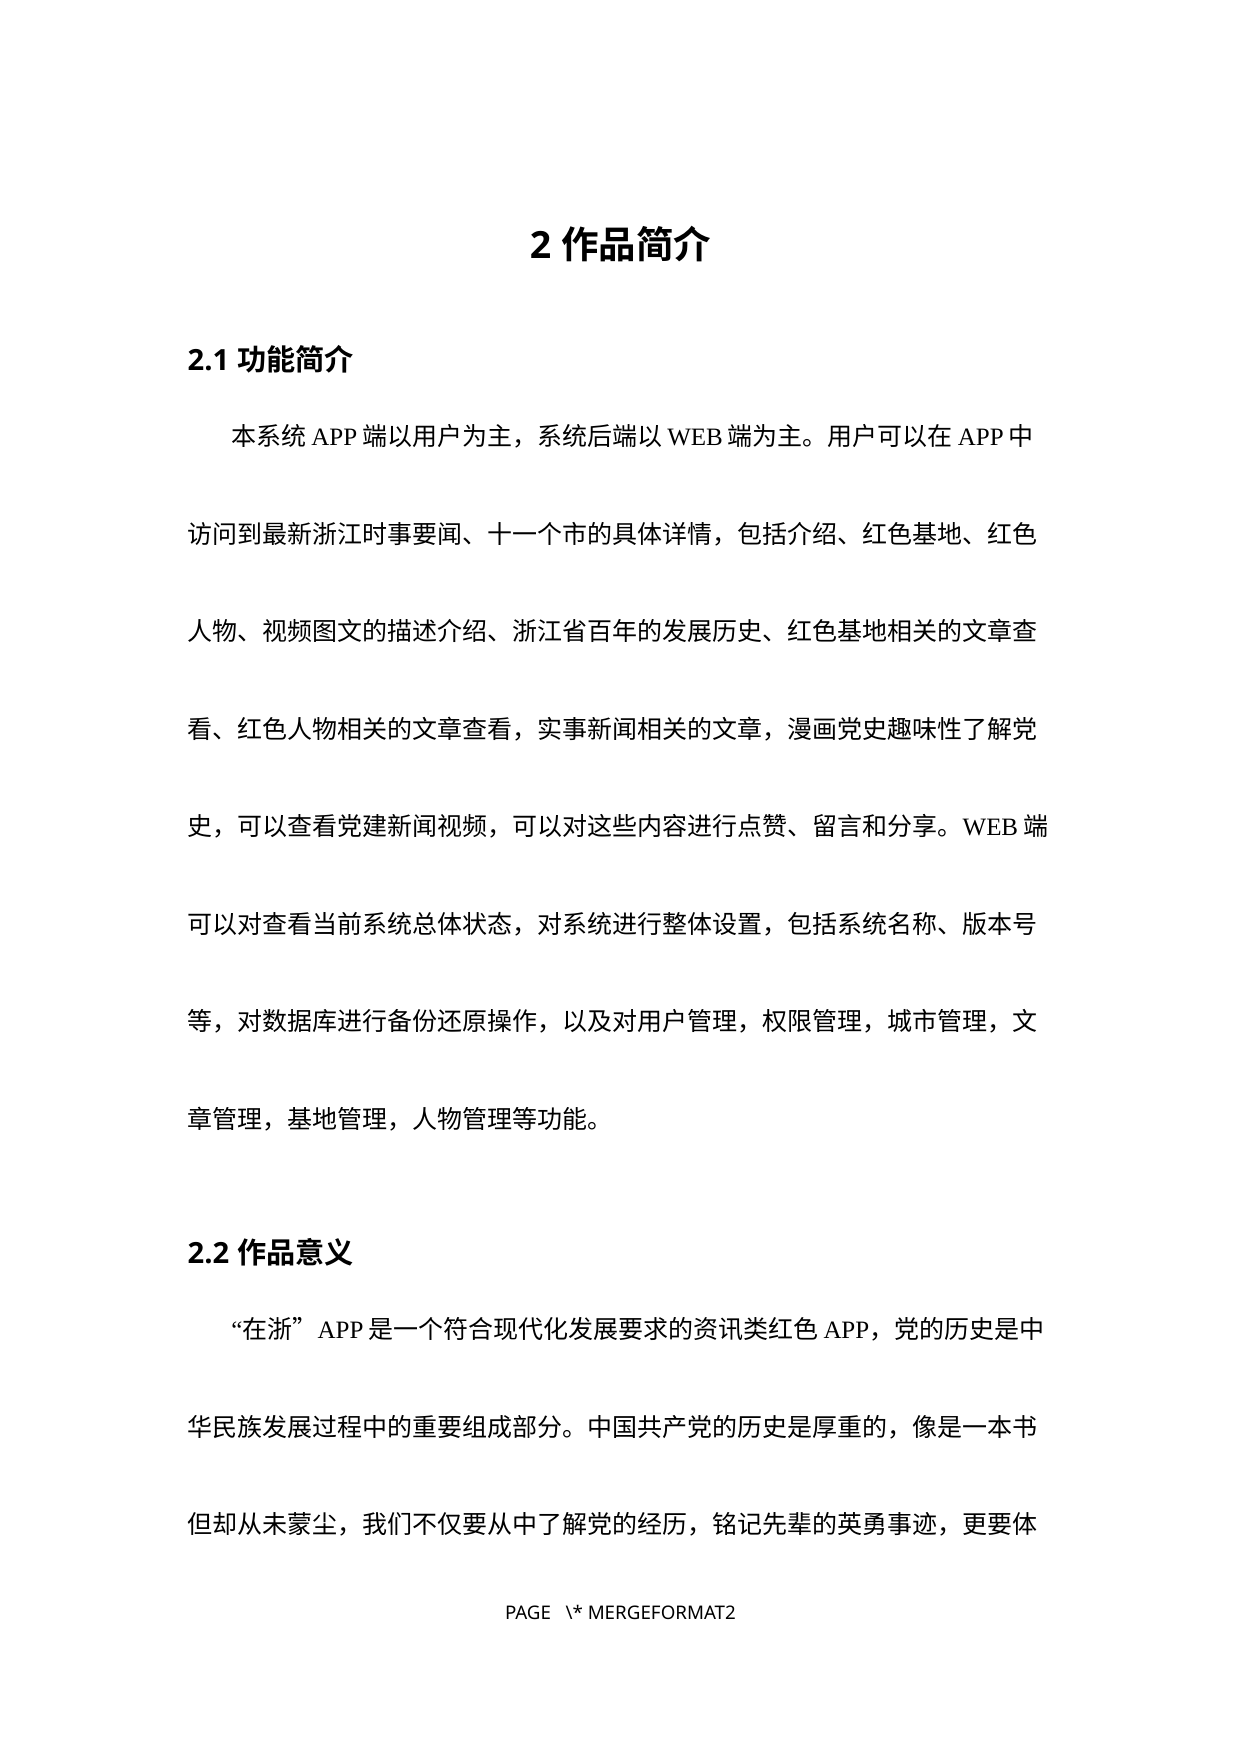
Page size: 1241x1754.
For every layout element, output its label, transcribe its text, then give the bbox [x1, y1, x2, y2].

text 2 作品简介 [187, 210, 1053, 275]
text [187, 1295, 1053, 1555]
text 本系统APP端以用户为主，系统后端以WEB端为主。用户可以在APP中访问到最新浙江时事要闻、十一个市的具体详情，包括介绍、红色基地、红色人物、视频图文的描述介绍、浙江省百年的发展历史、红色基地相关的文章查看、红色人物相关的文章查看，实事新闻相关的文章，漫画党史趣味性了解党史，可以查看党建新闻视频，可以对这些内容进行点赞、留言和分享。WEB端可以对查看当前系统总体状态，对系统进行整体设置，包括系统名称、版本号等，对数据库进行备份还原操作，以及对用户管理，权限管理，城市管理，文章管理，基地管理，人物管理等功能。 [187, 402, 1053, 1150]
text 2.1 功能简介 [187, 325, 1053, 390]
text 2.2 作品意义 [187, 1218, 1053, 1283]
